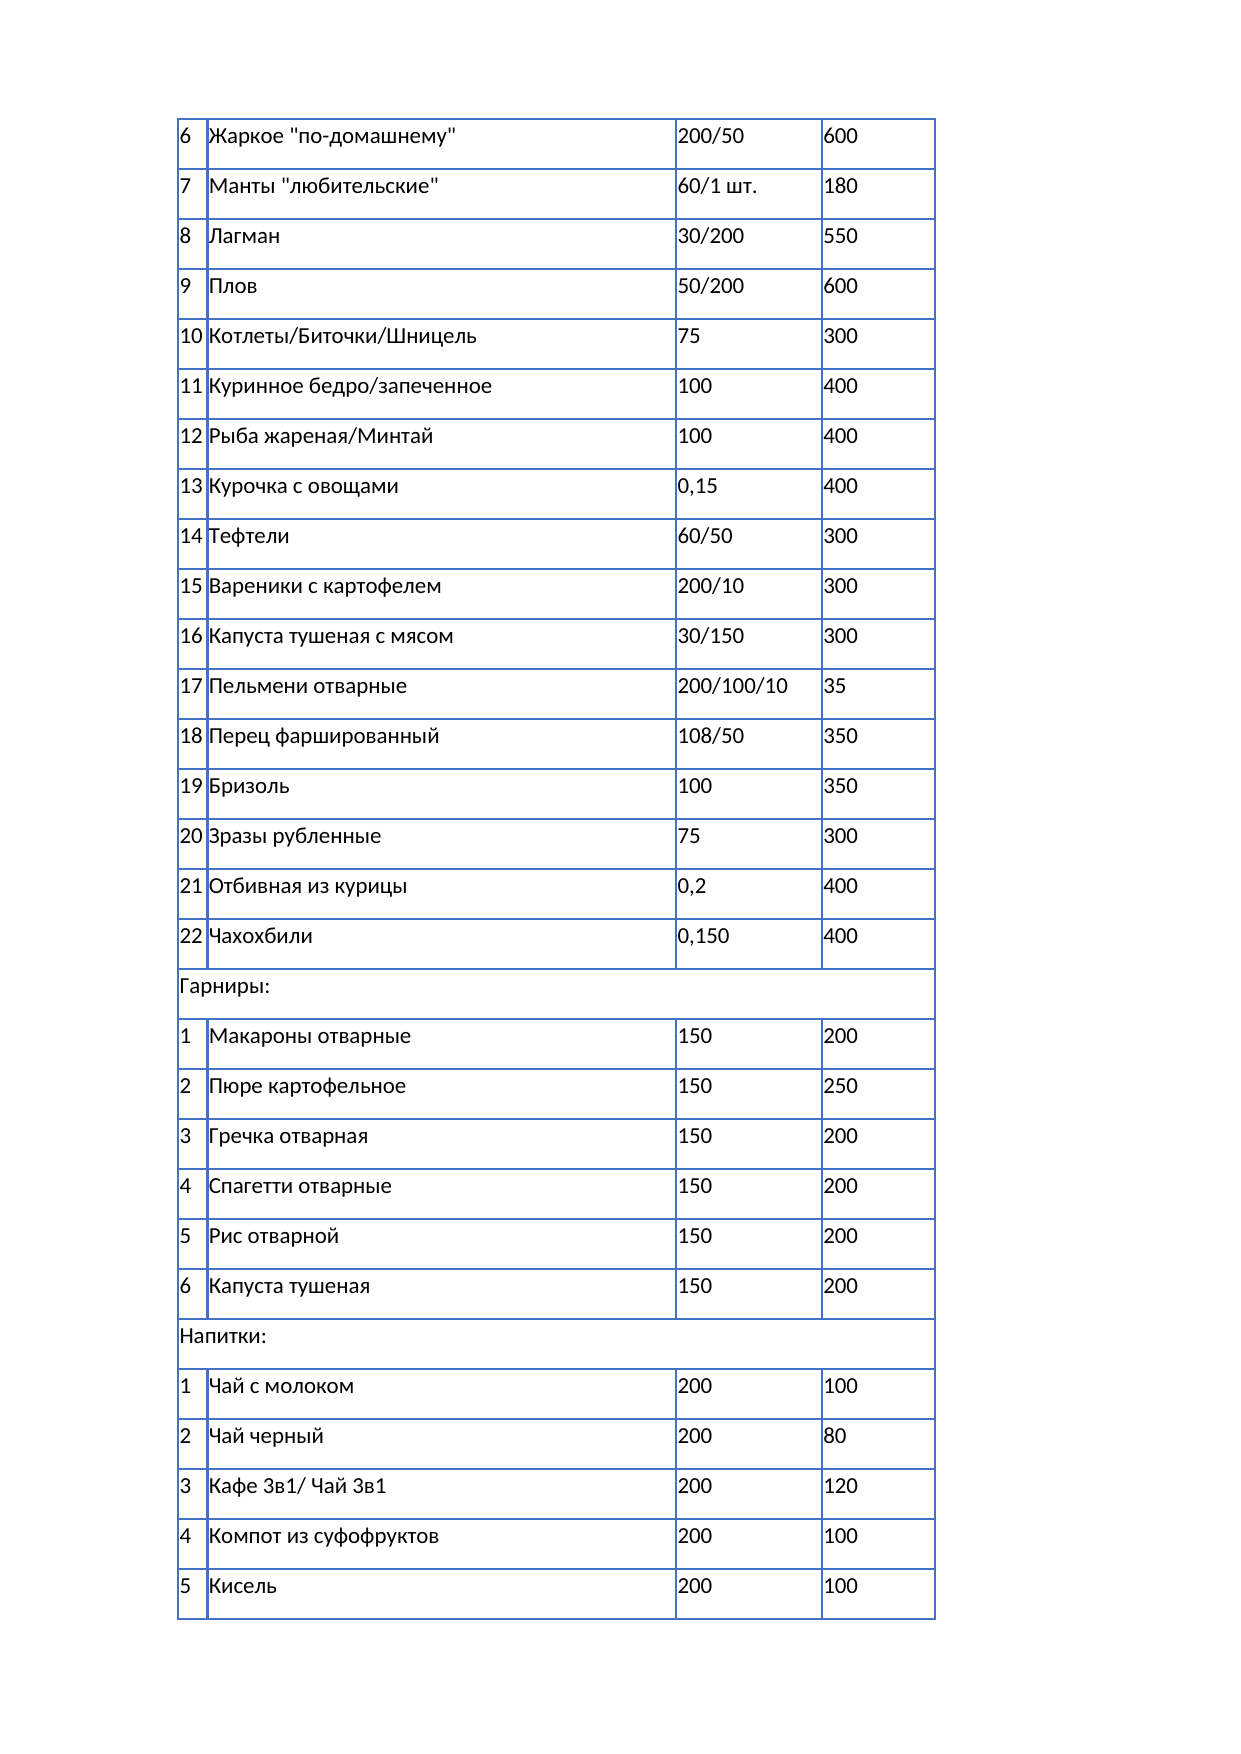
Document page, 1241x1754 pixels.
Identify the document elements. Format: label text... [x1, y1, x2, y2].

table_cell 0,15 [677, 470, 821, 518]
table_cell 10 [179, 320, 206, 368]
table_cell 100 [677, 420, 821, 468]
table_cell Жаркое "по-домашнему" [209, 120, 675, 168]
table_cell 100 [823, 1570, 934, 1618]
table_cell 0,2 [677, 870, 821, 918]
table_cell 35 [823, 670, 934, 718]
table_cell 21 [179, 870, 206, 918]
table_cell Тефтели [209, 520, 675, 568]
table_cell 17 [179, 670, 206, 718]
table_cell 200/50 [677, 120, 821, 168]
table_cell 5 [179, 1570, 206, 1618]
table_cell 200 [823, 1120, 934, 1168]
table_cell 300 [823, 520, 934, 568]
table_cell 15 [179, 570, 206, 618]
table_cell 300 [823, 620, 934, 668]
table_cell Кафе 3в1/ Чай 3в1 [209, 1470, 675, 1518]
table_cell 3 [179, 1120, 206, 1168]
table_cell Рис отварной [209, 1220, 675, 1268]
table_cell 4 [179, 1170, 206, 1218]
table_cell 2 [179, 1070, 206, 1118]
table_cell 18 [179, 720, 206, 768]
table_cell Плов [209, 270, 675, 318]
table_cell 600 [823, 270, 934, 318]
table_cell 400 [823, 470, 934, 518]
table_cell Капуста тушеная с мясом [209, 620, 675, 668]
table_cell Лагман [209, 220, 675, 268]
table_cell 200 [677, 1520, 821, 1568]
table_cell 150 [677, 1220, 821, 1268]
table_cell Рыба жареная/Минтай [209, 420, 675, 468]
table_cell 100 [823, 1520, 934, 1568]
table_cell 300 [823, 820, 934, 868]
table_cell Курочка с овощами [209, 470, 675, 518]
table_cell 350 [823, 770, 934, 818]
table_cell 300 [823, 320, 934, 368]
table_cell 9 [179, 270, 206, 318]
table_cell 0,150 [677, 920, 821, 968]
table_cell 30/150 [677, 620, 821, 668]
table_cell 50/200 [677, 270, 821, 318]
table_cell 400 [823, 370, 934, 418]
table_cell 150 [677, 1070, 821, 1118]
table_cell 200 [823, 1270, 934, 1318]
table_cell 400 [823, 920, 934, 968]
table_cell 13 [179, 470, 206, 518]
table_cell Вареники с картофелем [209, 570, 675, 618]
table_cell Гарниры: [179, 970, 934, 1018]
table_cell Перец фаршированный [209, 720, 675, 768]
table_cell Капуста тушеная [209, 1270, 675, 1318]
table_cell Чахохбили [209, 920, 675, 968]
table_cell 6 [179, 120, 206, 168]
table_cell 3 [179, 1470, 206, 1518]
table_cell 4 [179, 1520, 206, 1568]
table_cell 200 [677, 1470, 821, 1518]
table_cell 250 [823, 1070, 934, 1118]
table_cell Котлеты/Биточки/Шницель [209, 320, 675, 368]
table_cell Компот из суфофруктов [209, 1520, 675, 1568]
table_cell 200 [677, 1570, 821, 1618]
table_cell 150 [677, 1120, 821, 1168]
table_cell 108/50 [677, 720, 821, 768]
table_cell 350 [823, 720, 934, 768]
table_cell 5 [179, 1220, 206, 1268]
table_cell 200 [823, 1170, 934, 1218]
table_cell 200 [823, 1220, 934, 1268]
table_cell 200/100/10 [677, 670, 821, 718]
table_cell 80 [823, 1420, 934, 1468]
table_cell Напитки: [179, 1320, 934, 1368]
table_cell 100 [823, 1370, 934, 1418]
table_cell 6 [179, 1270, 206, 1318]
table_cell 200 [823, 1020, 934, 1068]
table_cell 1 [179, 1020, 206, 1068]
table_cell Отбивная из курицы [209, 870, 675, 918]
table_cell Гречка отварная [209, 1120, 675, 1168]
table_cell 400 [823, 870, 934, 918]
table_cell 150 [677, 1020, 821, 1068]
table_cell 200/10 [677, 570, 821, 618]
table_cell Пюре картофельное [209, 1070, 675, 1118]
table_cell 2 [179, 1420, 206, 1468]
table_cell Бризоль [209, 770, 675, 818]
table_cell 150 [677, 1270, 821, 1318]
table_cell Чай черный [209, 1420, 675, 1468]
table_cell 8 [179, 220, 206, 268]
table_cell Спагетти отварные [209, 1170, 675, 1218]
table_cell 7 [179, 170, 206, 218]
table_cell 75 [677, 820, 821, 868]
table_cell 100 [677, 370, 821, 418]
table_cell 20 [179, 820, 206, 868]
table_cell 1 [179, 1370, 206, 1418]
table_cell Чай с молоком [209, 1370, 675, 1418]
table_cell 30/200 [677, 220, 821, 268]
table_cell 300 [823, 570, 934, 618]
table_cell 22 [179, 920, 206, 968]
table_cell 75 [677, 320, 821, 368]
table_cell 600 [823, 120, 934, 168]
table_cell Макароны отварные [209, 1020, 675, 1068]
table_cell 120 [823, 1470, 934, 1518]
table_cell 11 [179, 370, 206, 418]
table_cell 150 [677, 1170, 821, 1218]
table_cell Куринное бедро/запеченное [209, 370, 675, 418]
table_cell 400 [823, 420, 934, 468]
table_cell 550 [823, 220, 934, 268]
table_cell Кисель [209, 1570, 675, 1618]
table_cell 12 [179, 420, 206, 468]
table_cell 200 [677, 1370, 821, 1418]
table_cell 16 [179, 620, 206, 668]
table_cell Пельмени отварные [209, 670, 675, 718]
table_cell 180 [823, 170, 934, 218]
table_cell 100 [677, 770, 821, 818]
table_cell 60/50 [677, 520, 821, 568]
table_cell 14 [179, 520, 206, 568]
table_cell Зразы рубленные [209, 820, 675, 868]
table_cell 200 [677, 1420, 821, 1468]
table_cell 60/1 шт. [677, 170, 821, 218]
table_cell Манты "любительские" [209, 170, 675, 218]
table_cell 19 [179, 770, 206, 818]
